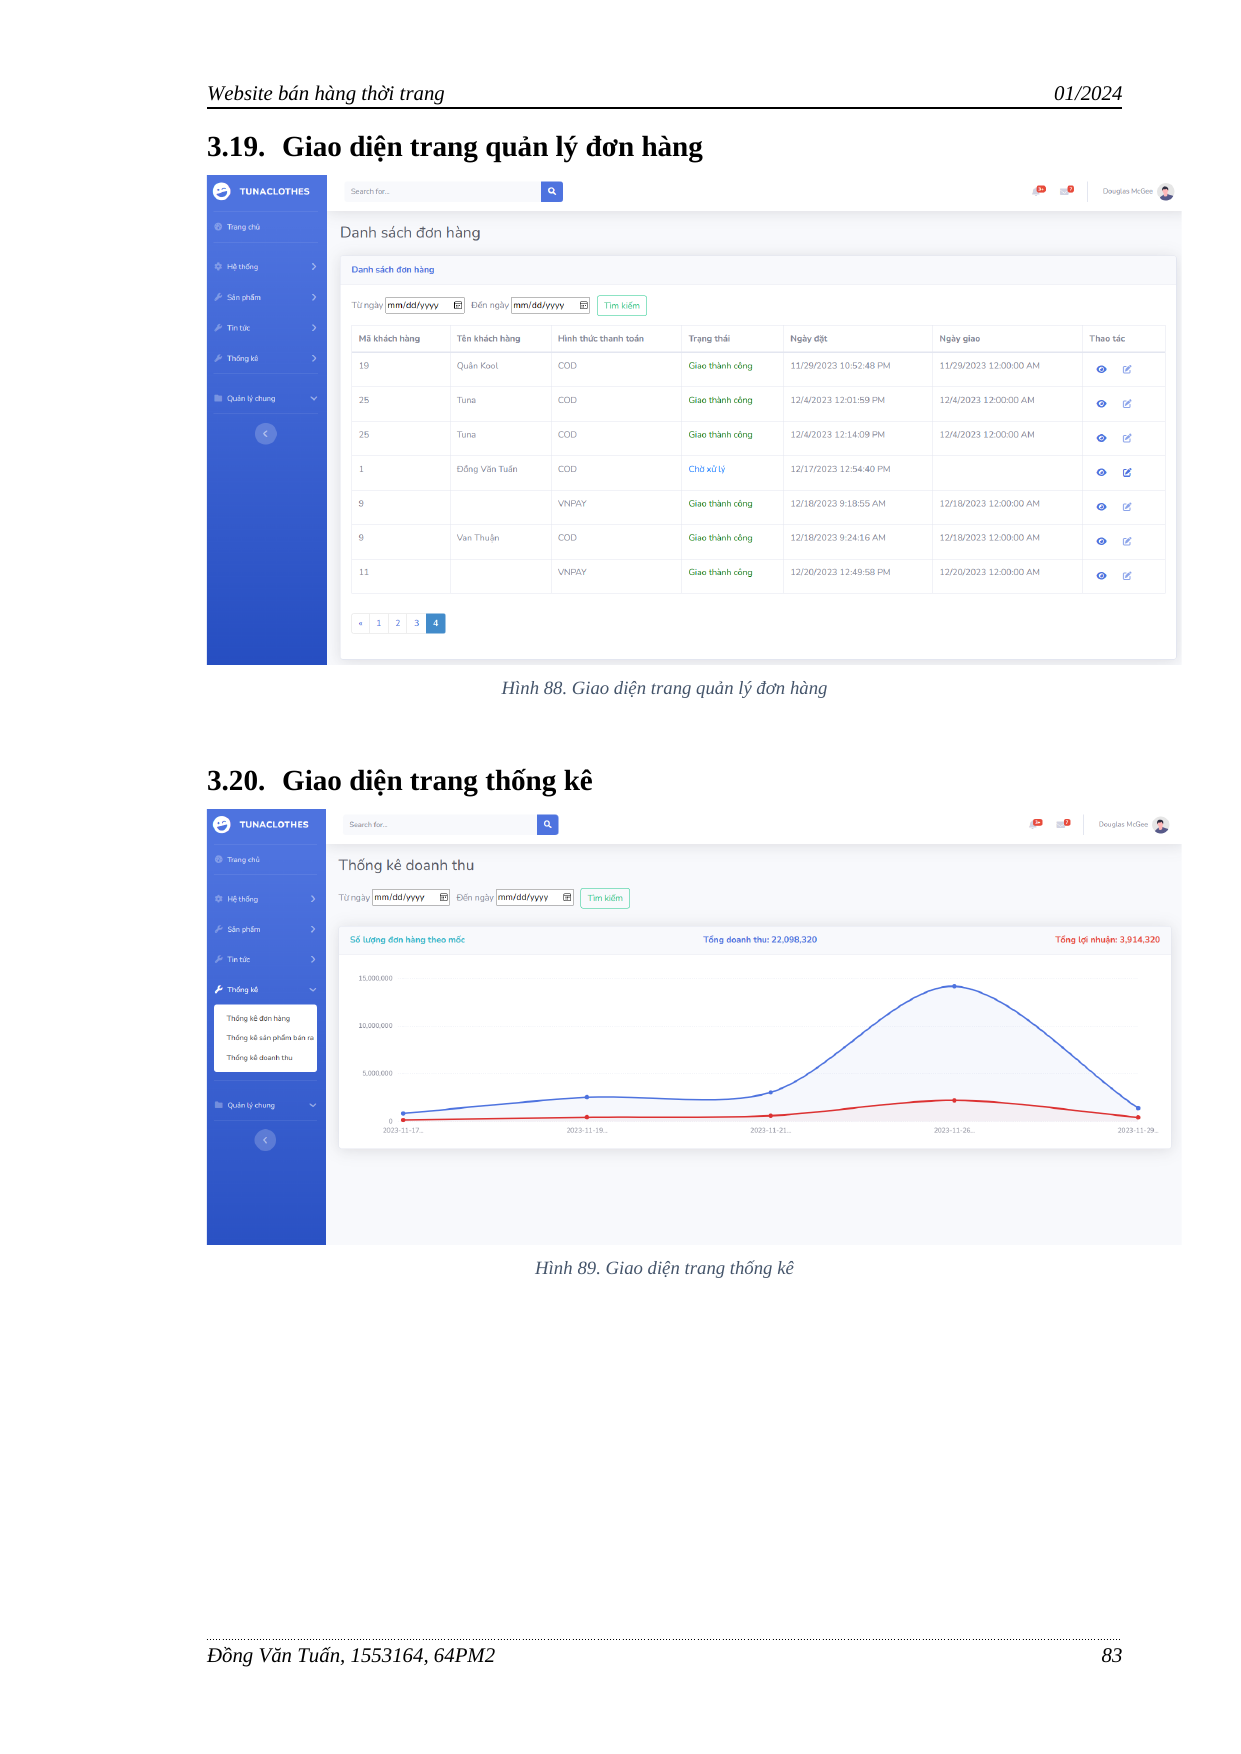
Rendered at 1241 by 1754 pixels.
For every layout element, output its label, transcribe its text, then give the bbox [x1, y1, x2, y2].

subtitle Giao diện trang thống kê [207, 763, 1122, 797]
subtitle Giao diện trang quản lý đơn hàng [207, 129, 1122, 163]
picture [206, 809, 1182, 1245]
picture [206, 175, 1182, 665]
